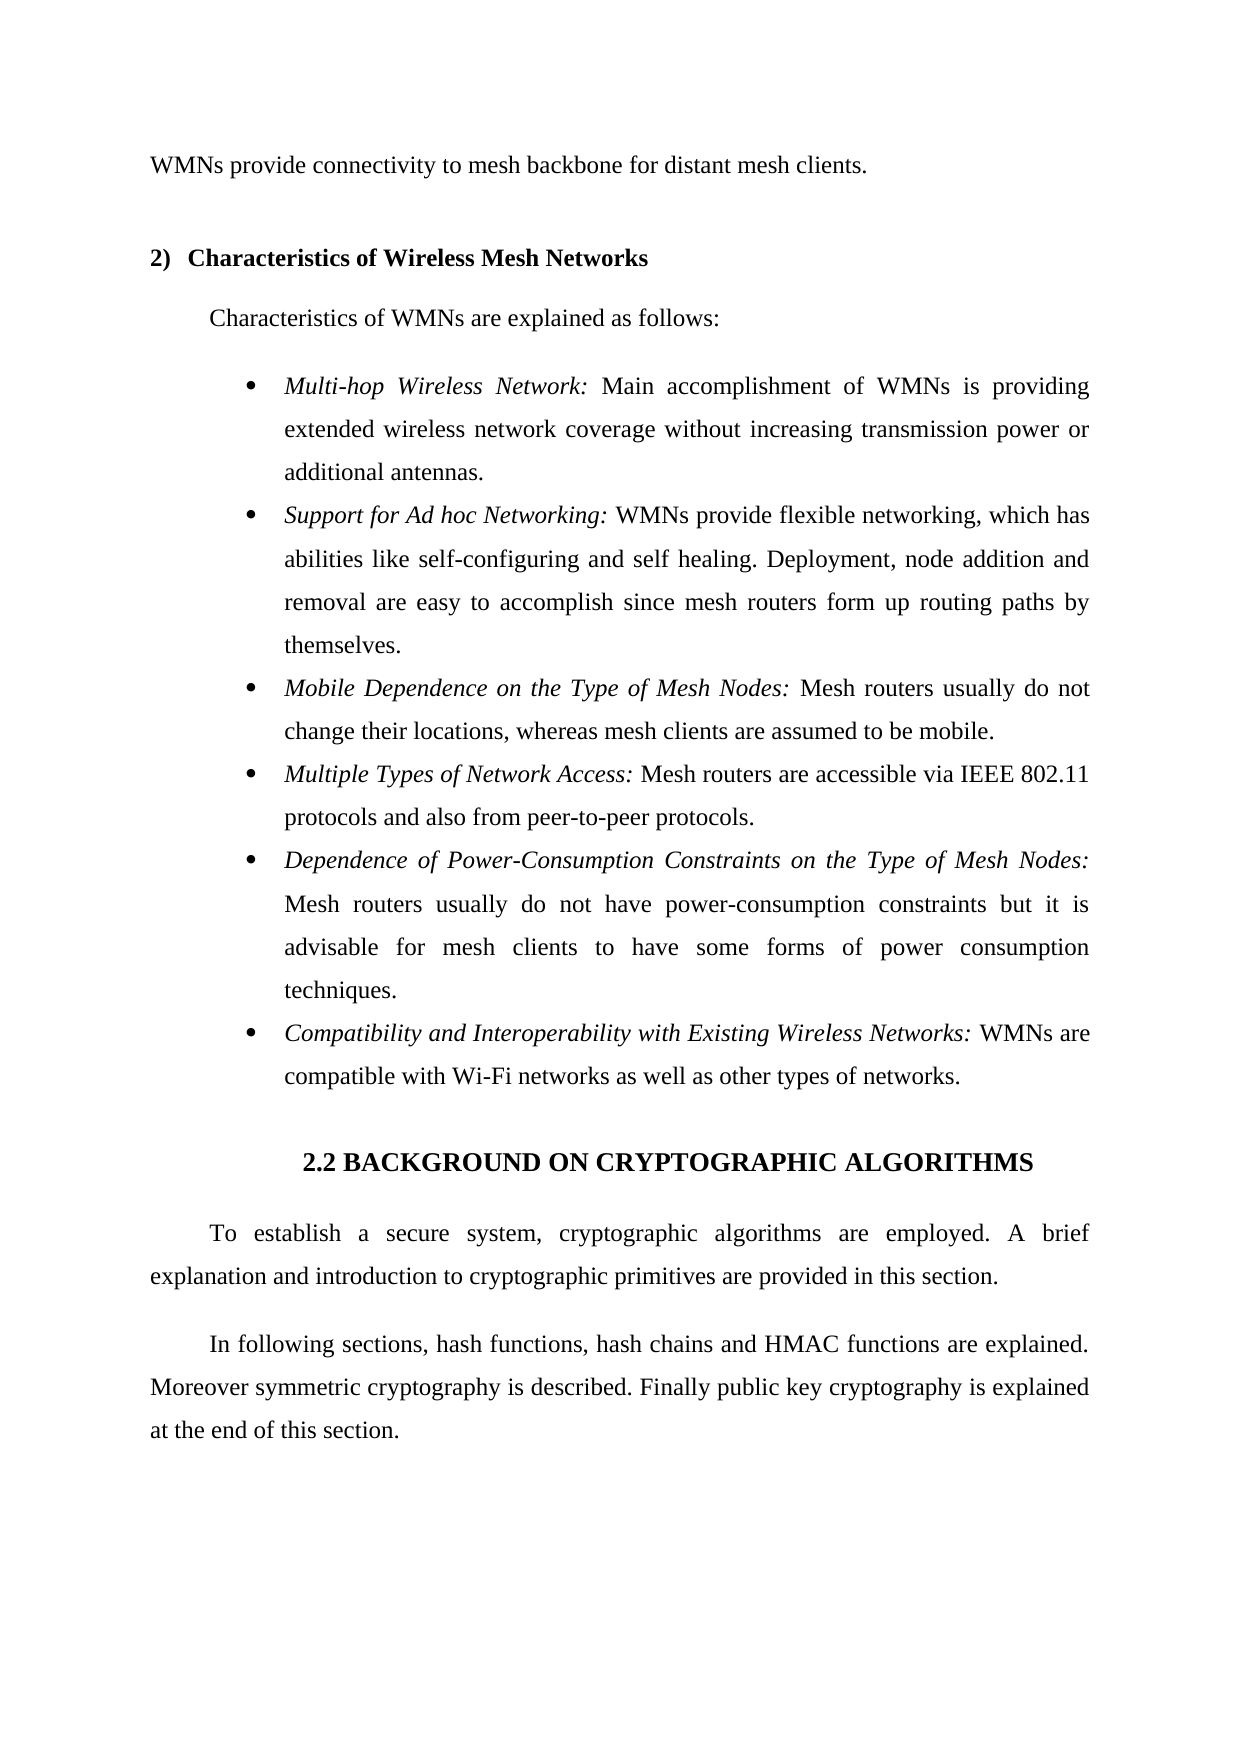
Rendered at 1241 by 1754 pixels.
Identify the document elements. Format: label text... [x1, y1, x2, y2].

subtitle Characteristics of Wireless Mesh Networks [150, 243, 1090, 272]
list Dependence of Power-Consumption Constraints on the Type of Mesh Nodes: Mesh routers usually do not have power-consumption constraints but it is advisable for mesh clients to have some forms of power consumption techniques. [247, 846, 1090, 1004]
list Mobile Dependence on the Type of Mesh Nodes: Mesh routers usually do not change their locations, whereas mesh clients are assumed to be mobile. [247, 673, 1090, 745]
list Compatibility and Interoperability with Existing Wireless Networks: WMNs are compatible with Wi-Fi networks as well as other types of networks. [247, 1018, 1090, 1090]
text Characteristics of WMNs are explained as follows: [150, 303, 1090, 332]
list Support for Ad hoc Networking: WMNs provide flexible networking, which has abilities like self-configuring and self healing. Deployment, node addition and removal are easy to accomplish since mesh routers form up routing paths by themselves. [247, 501, 1090, 659]
text To establish a secure system, cryptographic algorithms are employed. A brief explanation and introduction to cryptographic primitives are provided in this section. [150, 1218, 1090, 1289]
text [150, 150, 1090, 179]
text In following sections, hash functions, hash chains and HMAC functions are explained. Moreover symmetric cryptography is described. Finally public key cryptography is explained at the end of this section. [150, 1329, 1090, 1444]
list Multiple Types of Network Access: Mesh routers are accessible via IEEE 802.11 protocols and also from peer-to-peer protocols. [247, 759, 1090, 831]
list Multi-hop Wireless Network: Main accomplishment of WMNs is providing extended wireless network coverage without increasing transmission power or additional antennas. [247, 371, 1090, 486]
subtitle 2.2 BACKGROUND ON CRYPTOGRAPHIC ALGORITHMS [246, 1146, 1090, 1177]
